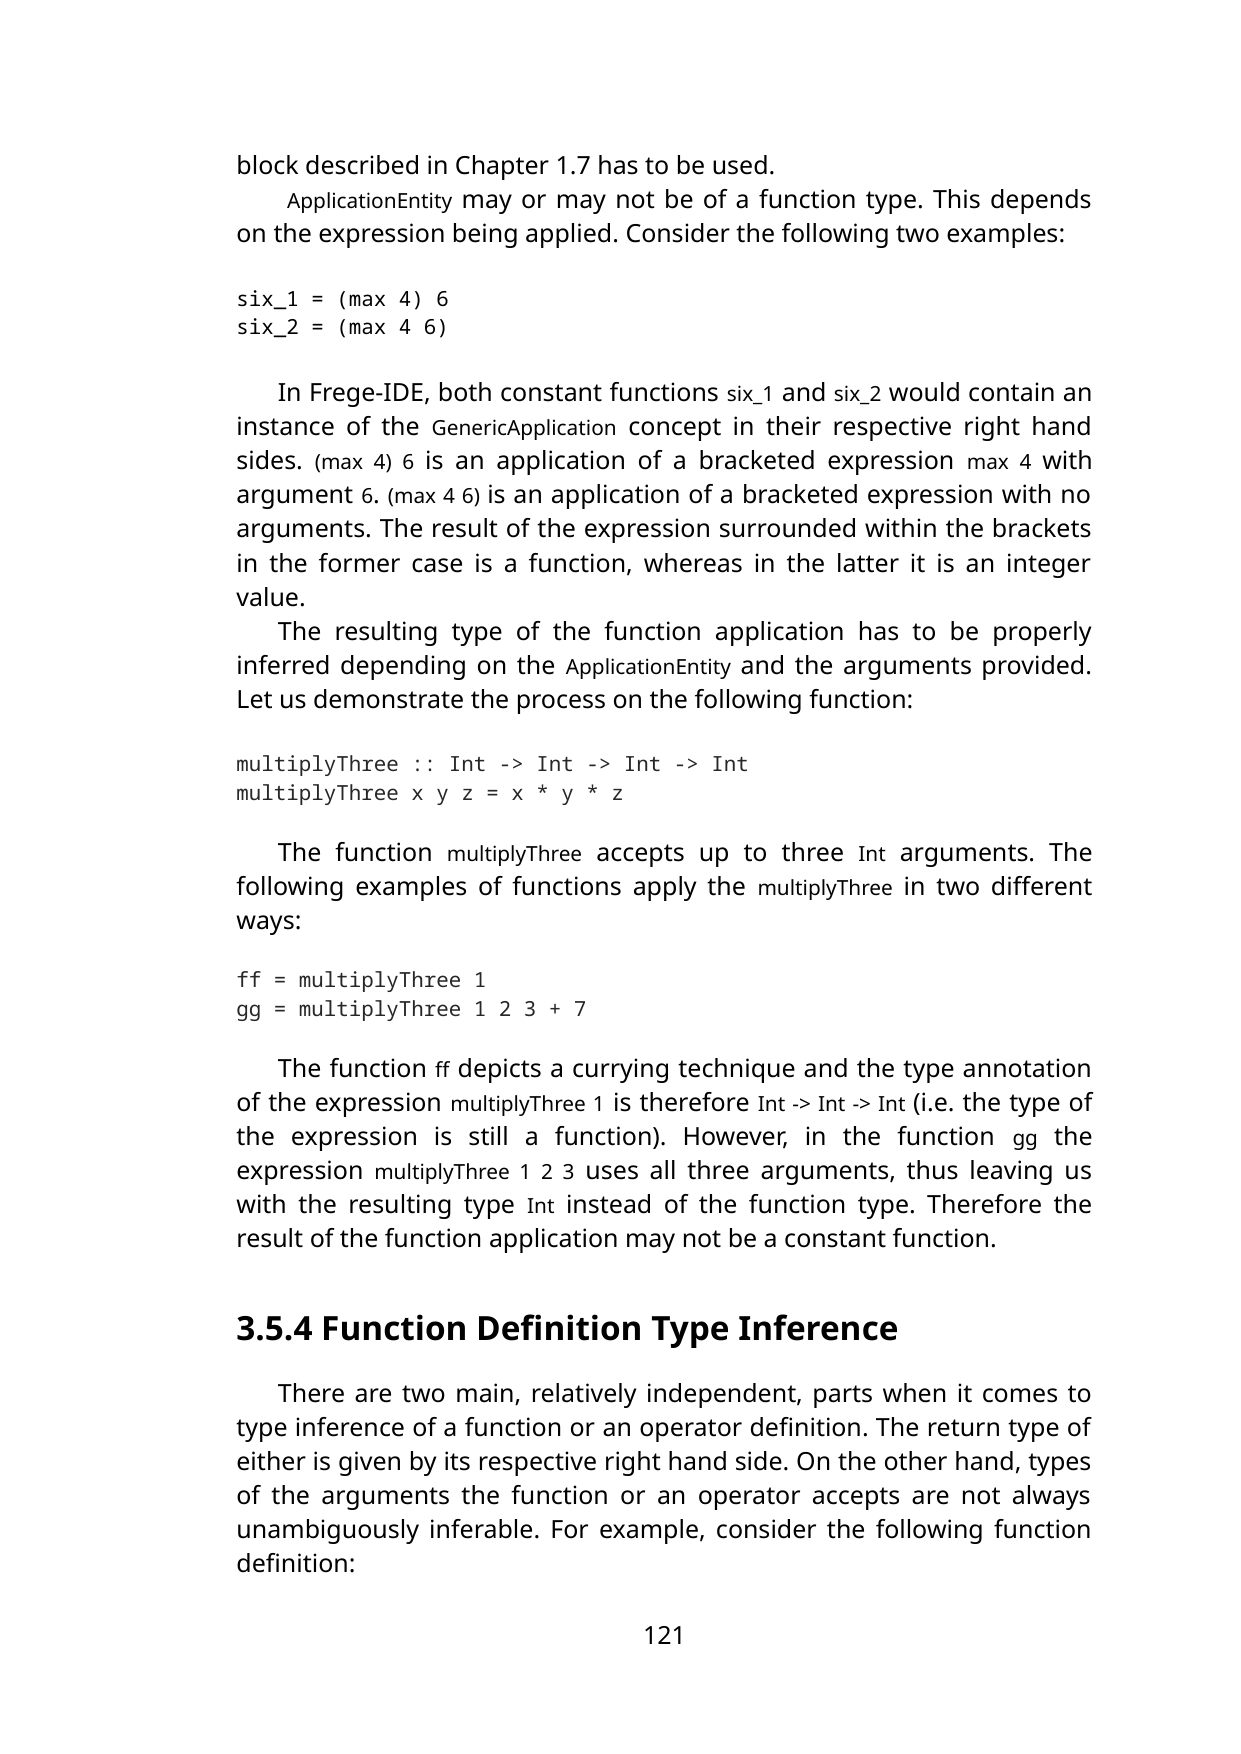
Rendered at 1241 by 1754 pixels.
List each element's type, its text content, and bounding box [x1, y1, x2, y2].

text ff = multiplyThree 1 [236, 966, 1092, 994]
text In Frege-IDE, both constant functions six_1 and six_2 would contain an instance of the GenericApplication concept in their respective right hand sides. (max 4) 6 is an application of a bracketed expression max 4 with argument 6. (max 4 6) is an application of a bracketed expression with no arguments. The result of the expression surrounded within the brackets in the former case is a function, whereas in the latter it is an integer value. [236, 375, 1092, 613]
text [236, 148, 1092, 182]
text gg = multiplyThree 1 2 3 + 7 [236, 994, 1092, 1022]
text multiplyThree :: Int -> Int -> Int -> Int [236, 749, 1092, 778]
text six_1 = (max 4) 6 [236, 284, 1092, 312]
text The function multiplyThree accepts up to three Int arguments. The following examples of functions apply the multiplyThree in two different ways: [236, 835, 1092, 937]
text The function ff depicts a currying technique and the type annotation of the expression multiplyThree 1 is therefore Int -> Int -> Int (i.e. the type of the expression is still a function). However, in the function gg the expression multiplyThree 1 2 3 uses all three arguments, thus leaving us with the resulting type Int instead of the function type. Therefore the result of the function application may not be a constant function. [236, 1051, 1092, 1255]
text six_2 = (max 4 6) [236, 312, 1092, 341]
text multiplyThree x y z = x * y * z [236, 778, 1092, 806]
text ApplicationEntity may or may not be of a function type. This depends on the expression being applied. Consider the following two examples: [236, 182, 1092, 250]
text The resulting type of the function application has to be properly inferred depending on the ApplicationEntity and the arguments provided. Let us demonstrate the process on the following function: [236, 613, 1092, 716]
text There are two main, relatively independent, parts when it comes to type inference of a function or an operator definition. The return type of either is given by its respective right hand side. On the other hand, types of the arguments the function or an operator accepts are not always unambiguously inferable. For example, consider the following function definition: [236, 1376, 1092, 1580]
subtitle 3.5.4 Function Definition Type Inference [236, 1305, 1092, 1351]
